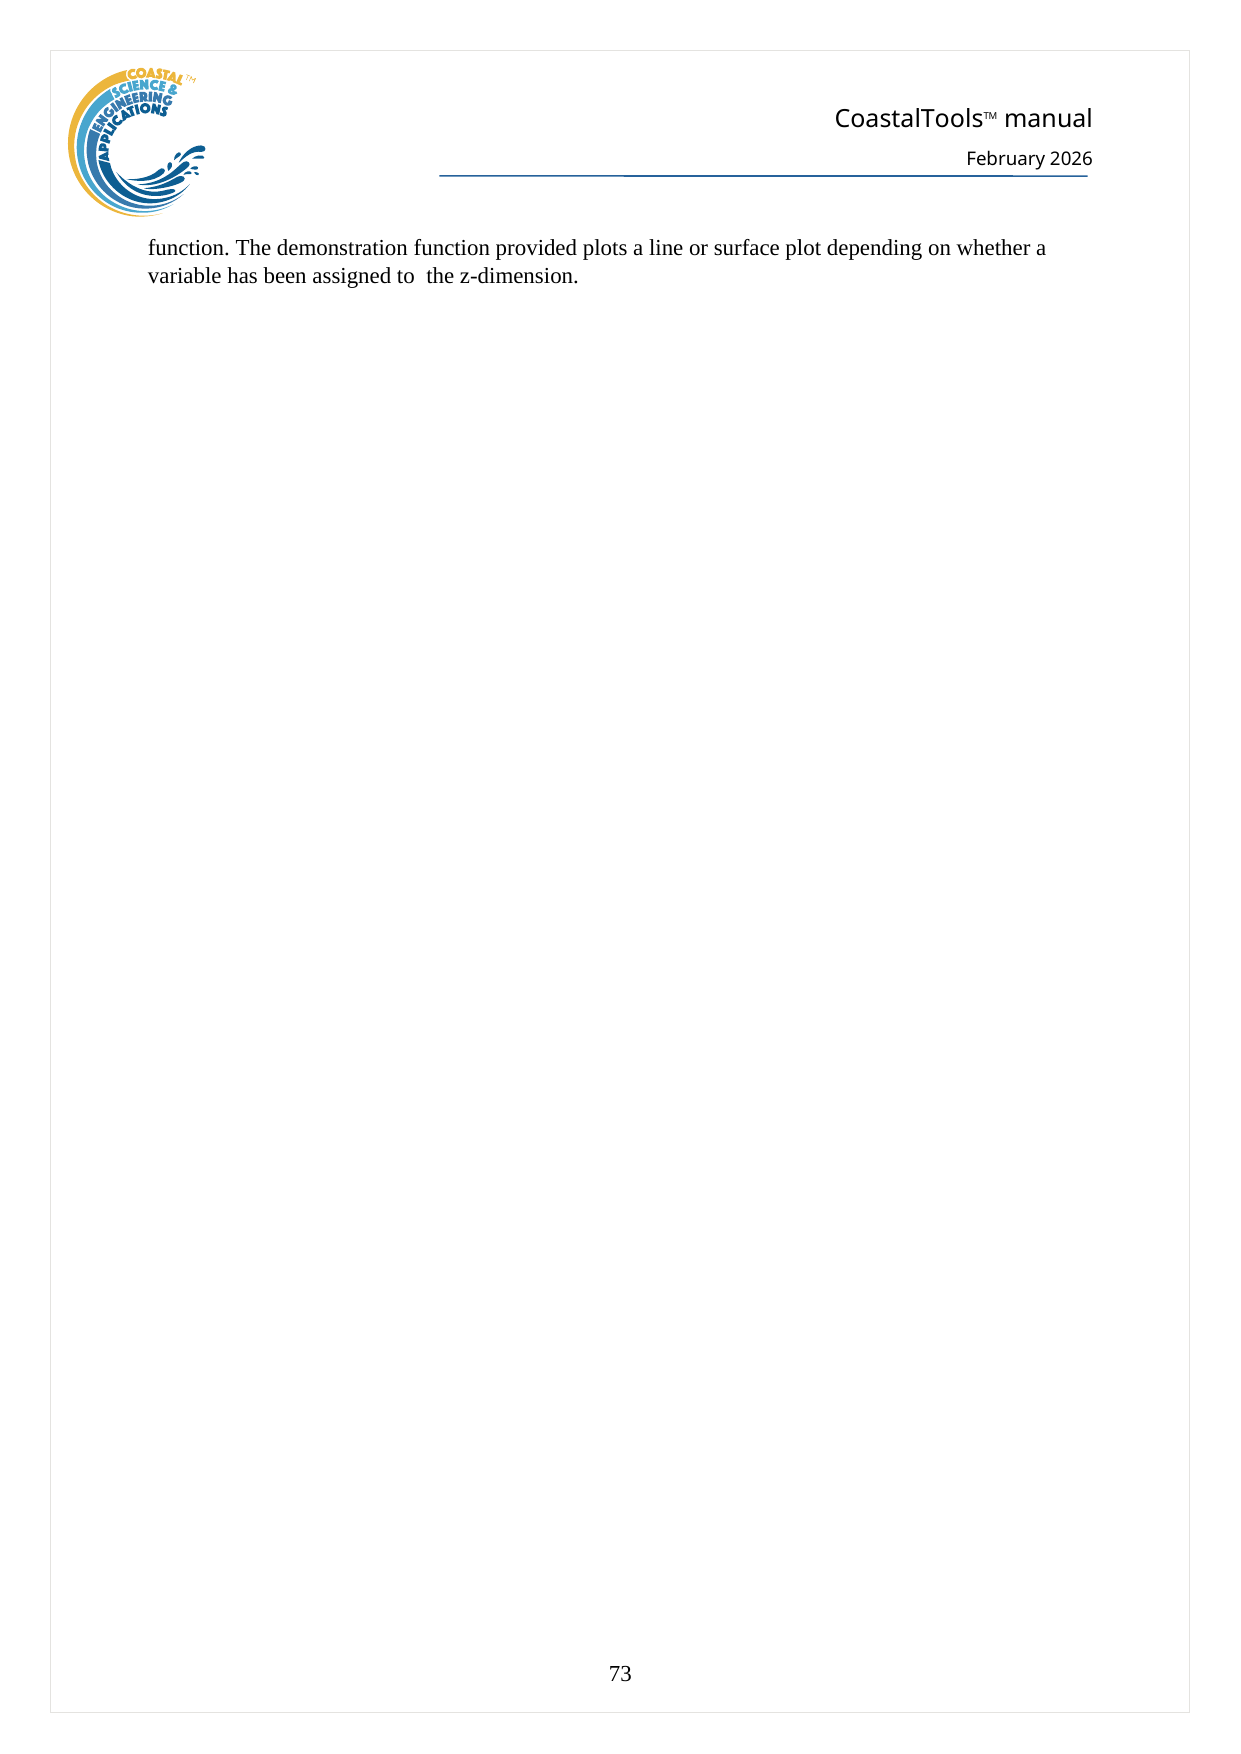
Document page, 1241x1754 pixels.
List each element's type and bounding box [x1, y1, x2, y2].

text [148, 234, 1093, 289]
